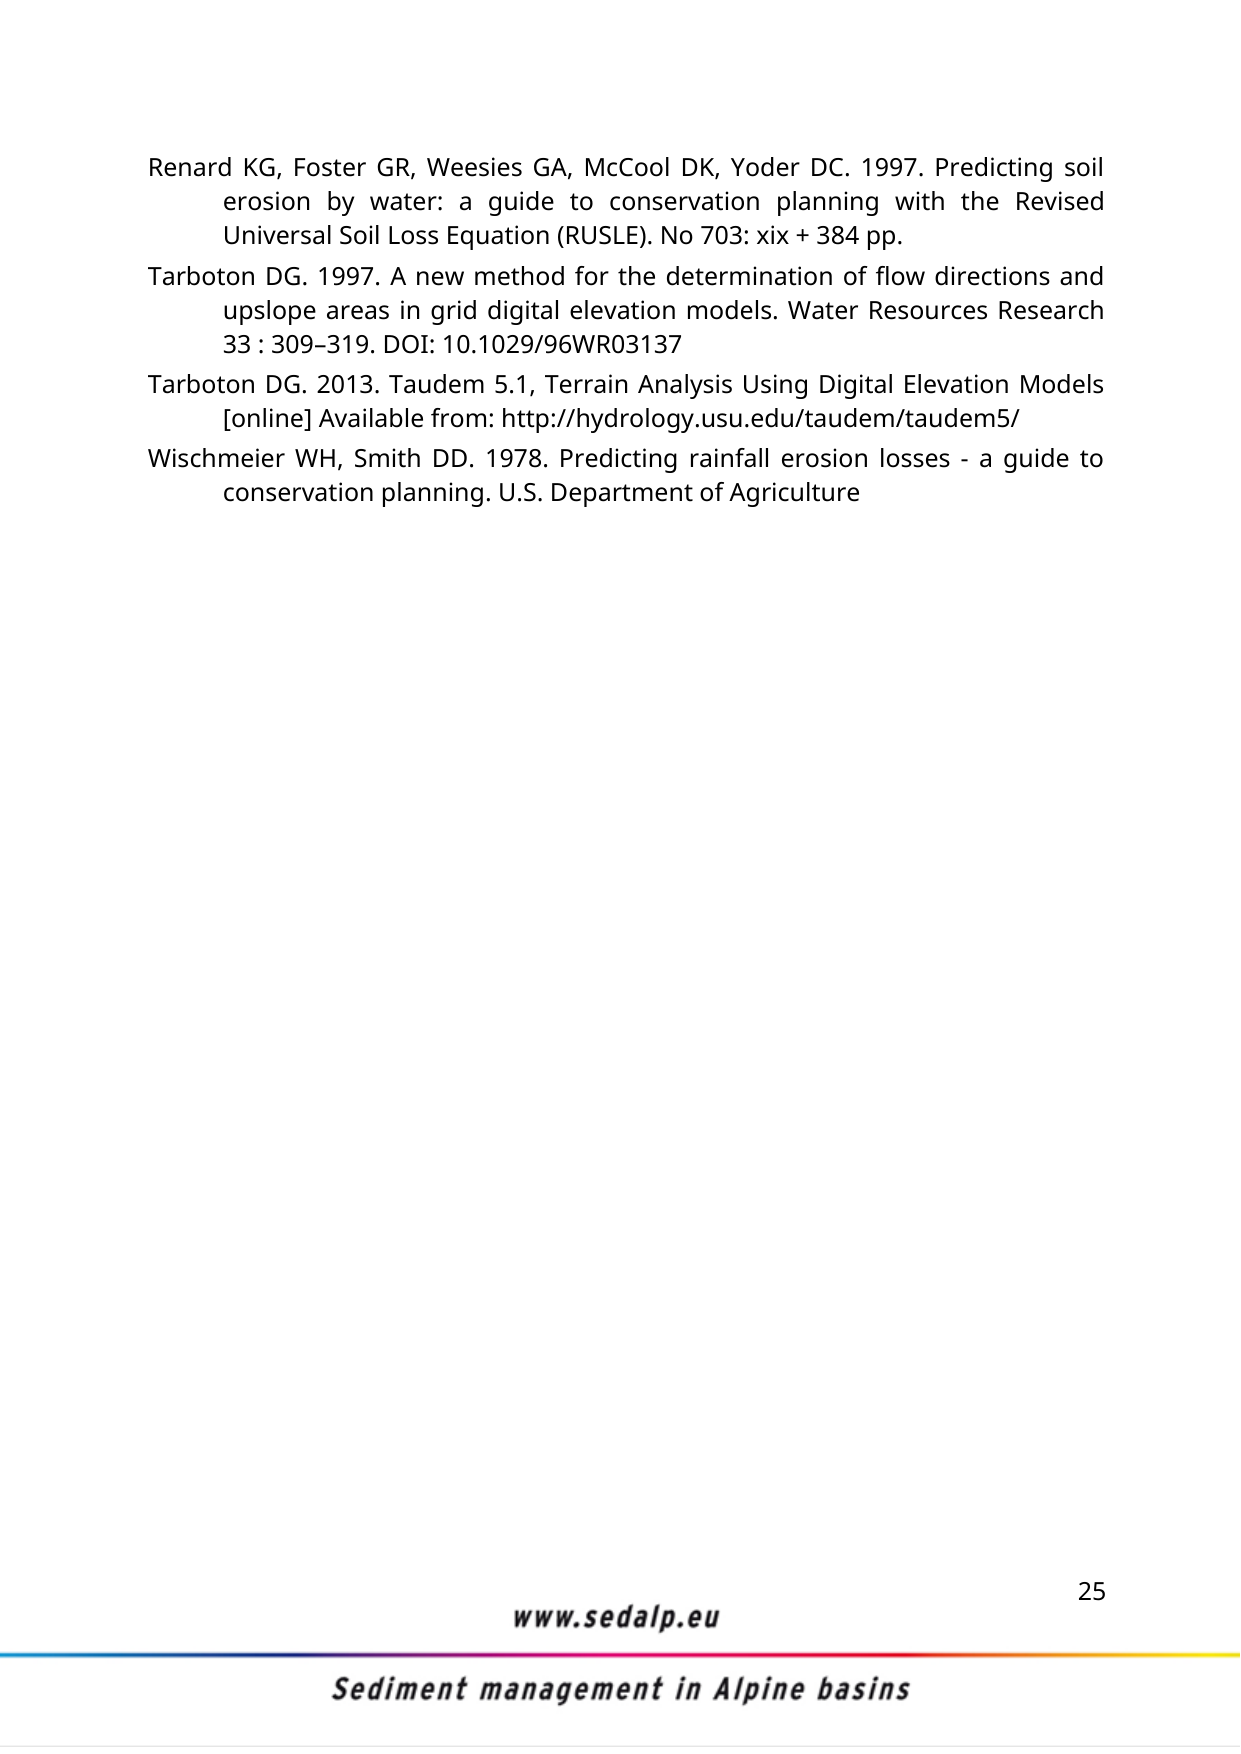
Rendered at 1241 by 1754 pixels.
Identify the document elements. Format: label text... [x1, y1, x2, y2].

text Tarboton DG. 1997. A new method for the determination of flow directions and upslope areas in grid digital elevation models. Water Resources Research 33 : 309–319. DOI: 10.1029/96WR03137 [148, 258, 1106, 360]
text Renard KG, Foster GR, Weesies GA, McCool DK, Yoder DC. 1997. Predicting soil erosion by water: a guide to conservation planning with the Revised Universal Soil Loss Equation (RUSLE). No 703: xix + 384 pp. [148, 150, 1106, 252]
text Tarboton DG. 2013. Taudem 5.1, Terrain Analysis Using Digital Elevation Models [online] Available from: http://hydrology.usu.edu/taudem/taudem5/ [148, 367, 1106, 435]
text Wischmeier WH, Smith DD. 1978. Predicting rainfall erosion losses - a guide to conservation planning. U.S. Department of Agriculture [148, 441, 1106, 509]
picture [0, 1567, 1240, 1748]
